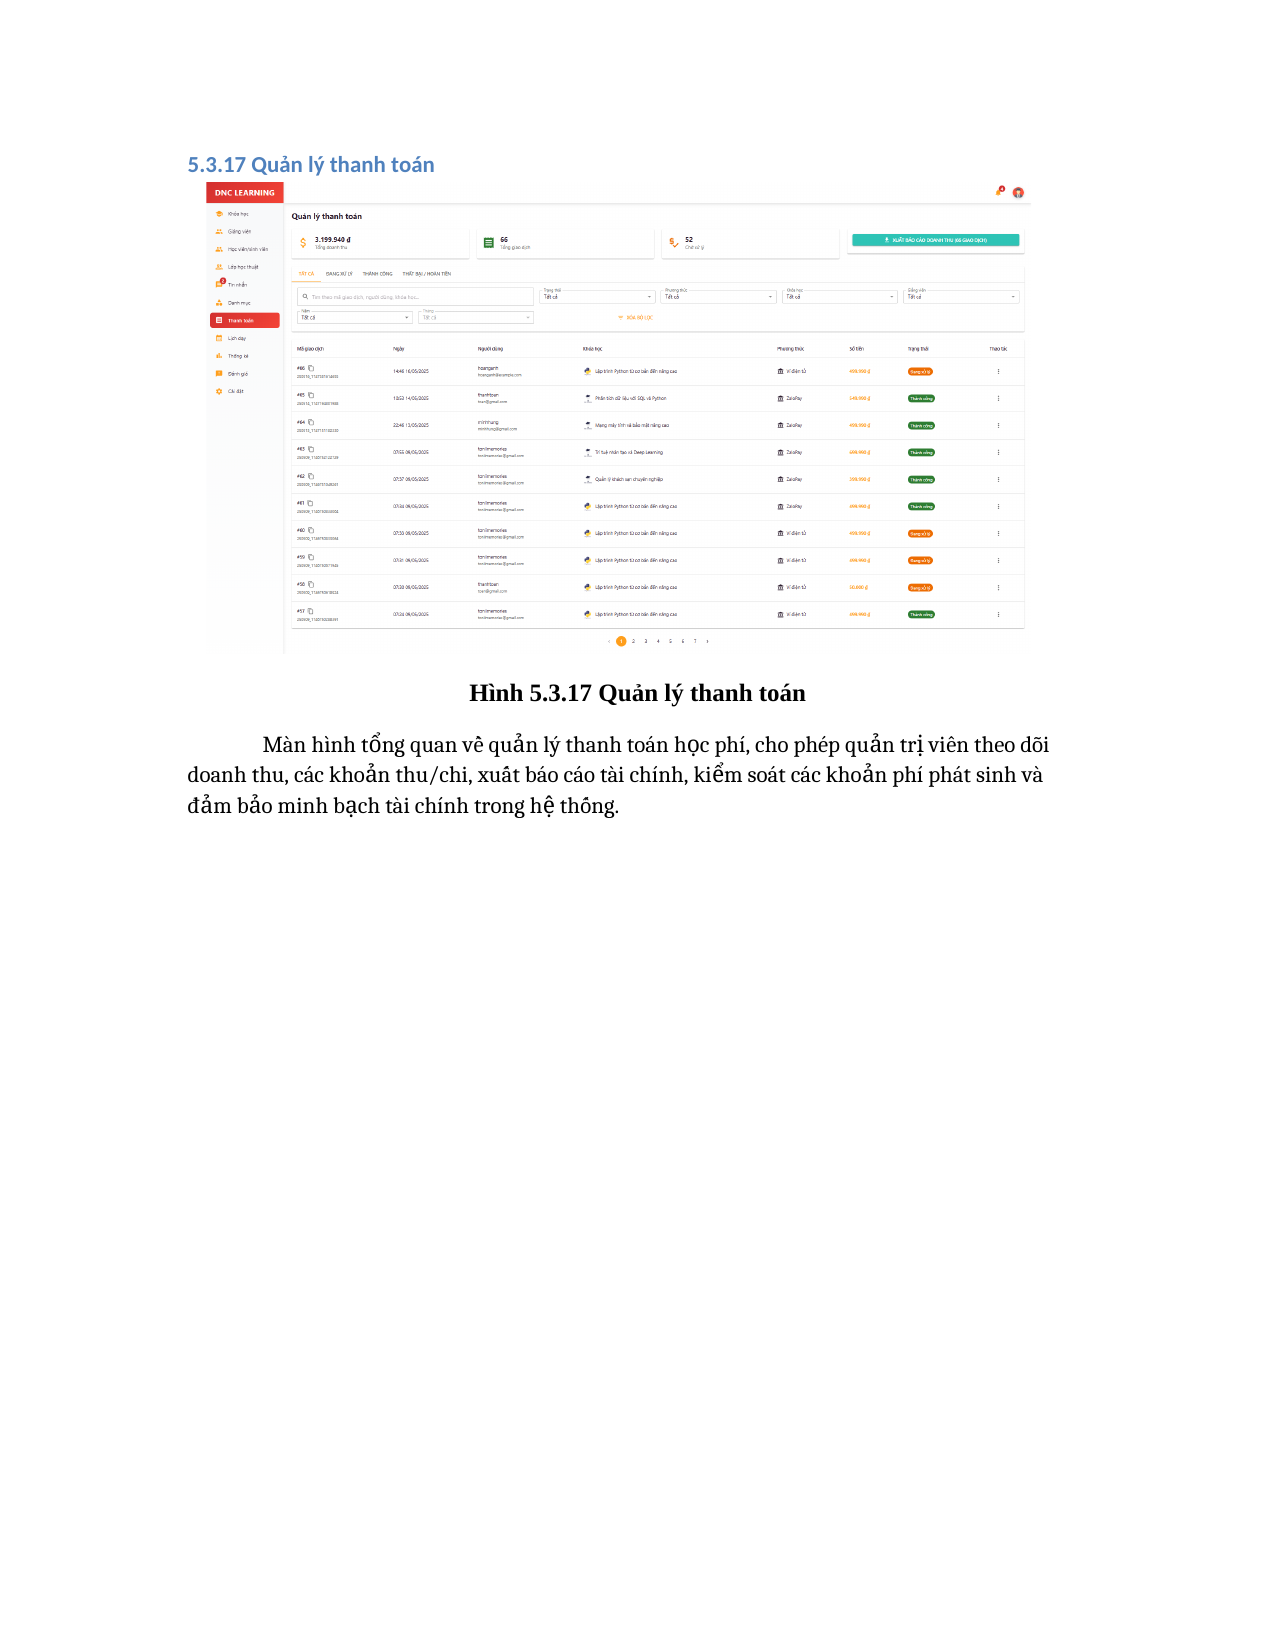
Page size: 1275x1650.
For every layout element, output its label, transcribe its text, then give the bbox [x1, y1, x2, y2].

picture [206, 182, 1032, 654]
subtitle 5.3.17 Quản lý thanh toán [187, 150, 1087, 178]
text Màn hình tổng quan về quản lý thanh toán học phí, cho phép quản trị viên theo dõi doanh thu, các khoản thu/chi, xuất báo cáo tài chính, kiểm soát các khoản phí phát sinh và đảm bảo minh bạch tài chính trong hệ thống. [187, 732, 1087, 819]
text Hình 5.3.17 Quản lý thanh toán [187, 678, 1087, 707]
